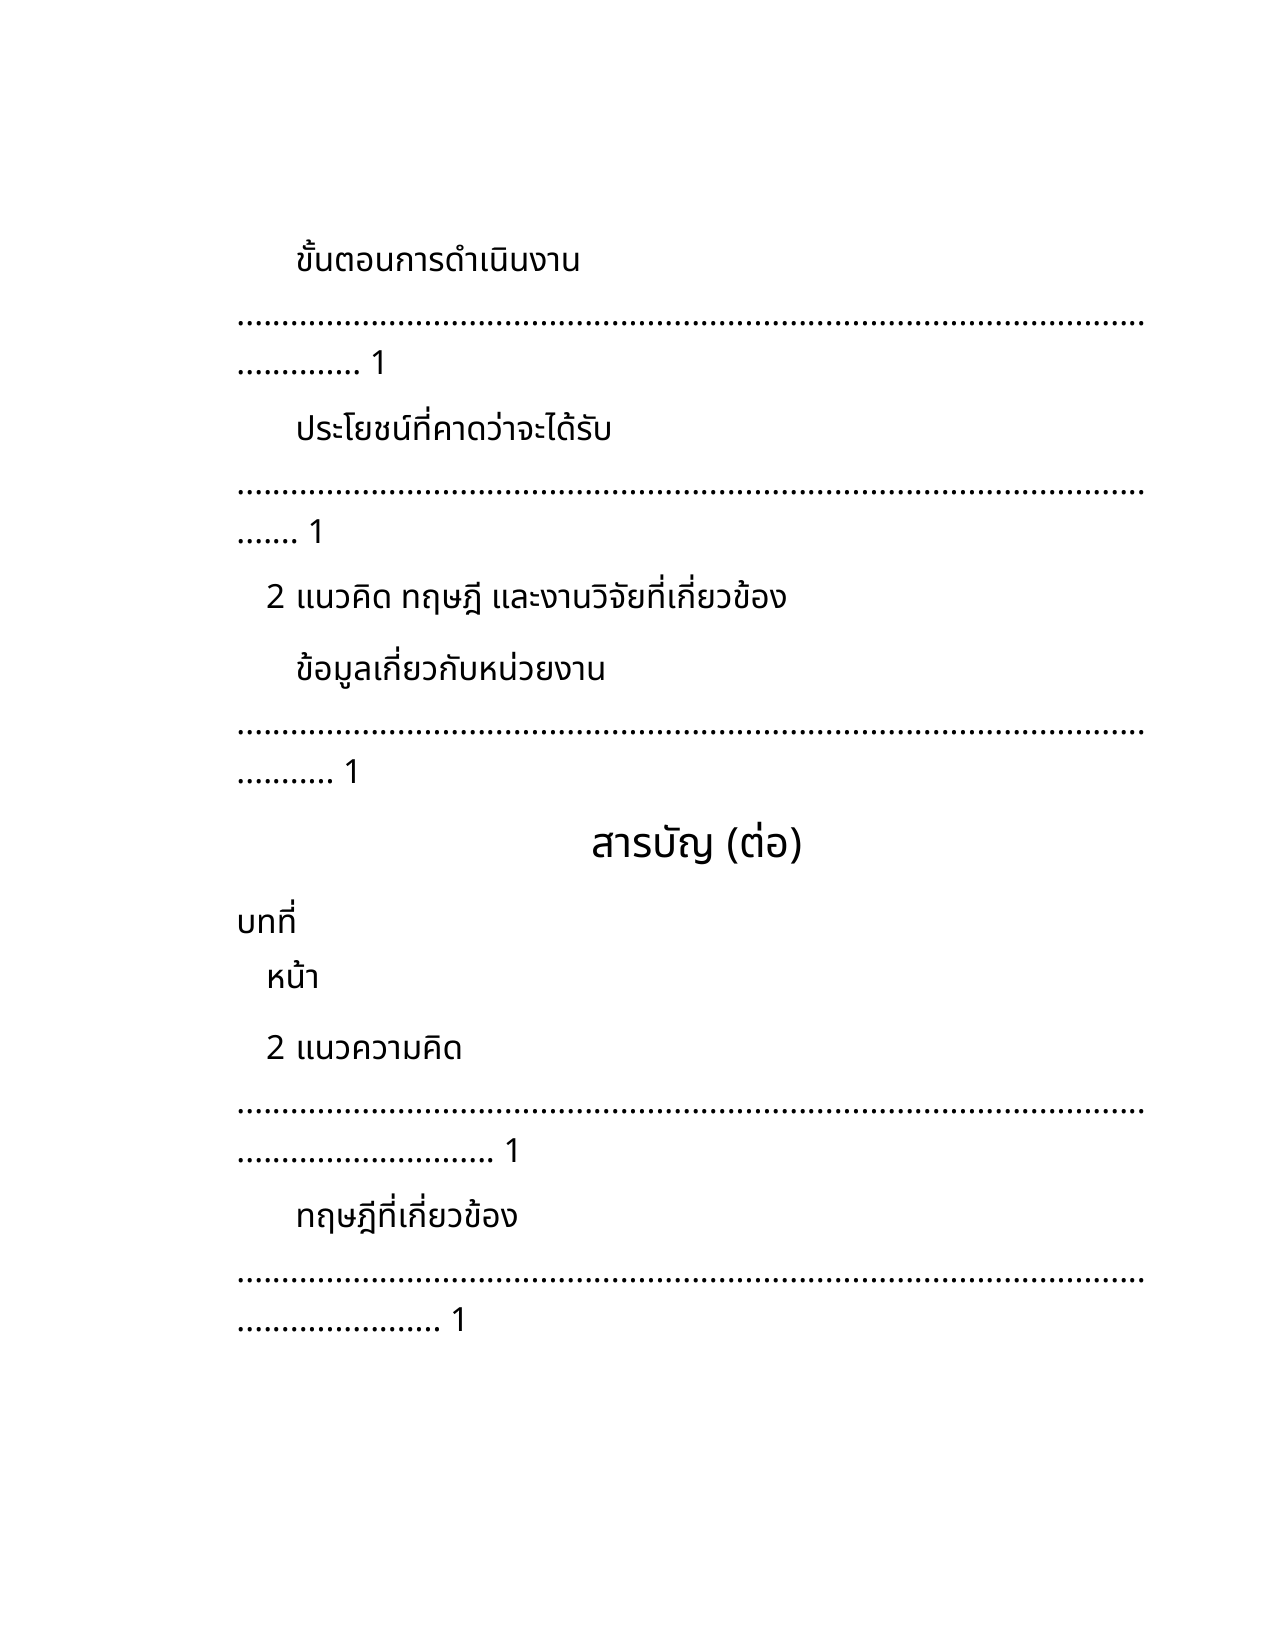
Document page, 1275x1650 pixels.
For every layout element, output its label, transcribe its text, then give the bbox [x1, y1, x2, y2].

text ประโยชน์ที่คาดว่าจะได้รับ ............................................................................................................. 1 [236, 405, 1157, 553]
text 2 แนวความคิด ................................................................................................................................... 1 [236, 1024, 1157, 1172]
text ทฤษฎีที่เกี่ยวข้อง ............................................................................................................................. 1 [236, 1192, 1157, 1341]
text 2 แนวคิด ทฤษฎี และงานวิจัยที่เกี่ยวข้อง [236, 573, 1157, 624]
text ขั้นตอนการดำเนินงาน .................................................................................................................... 1 [236, 236, 1157, 384]
text ข้อมูลเกี่ยวกับหน่วยงาน ................................................................................................................. 1 [236, 644, 1157, 793]
text บทที่ หน้า [236, 898, 1157, 1003]
text สารบัญ (ต่อ) [236, 813, 1157, 876]
